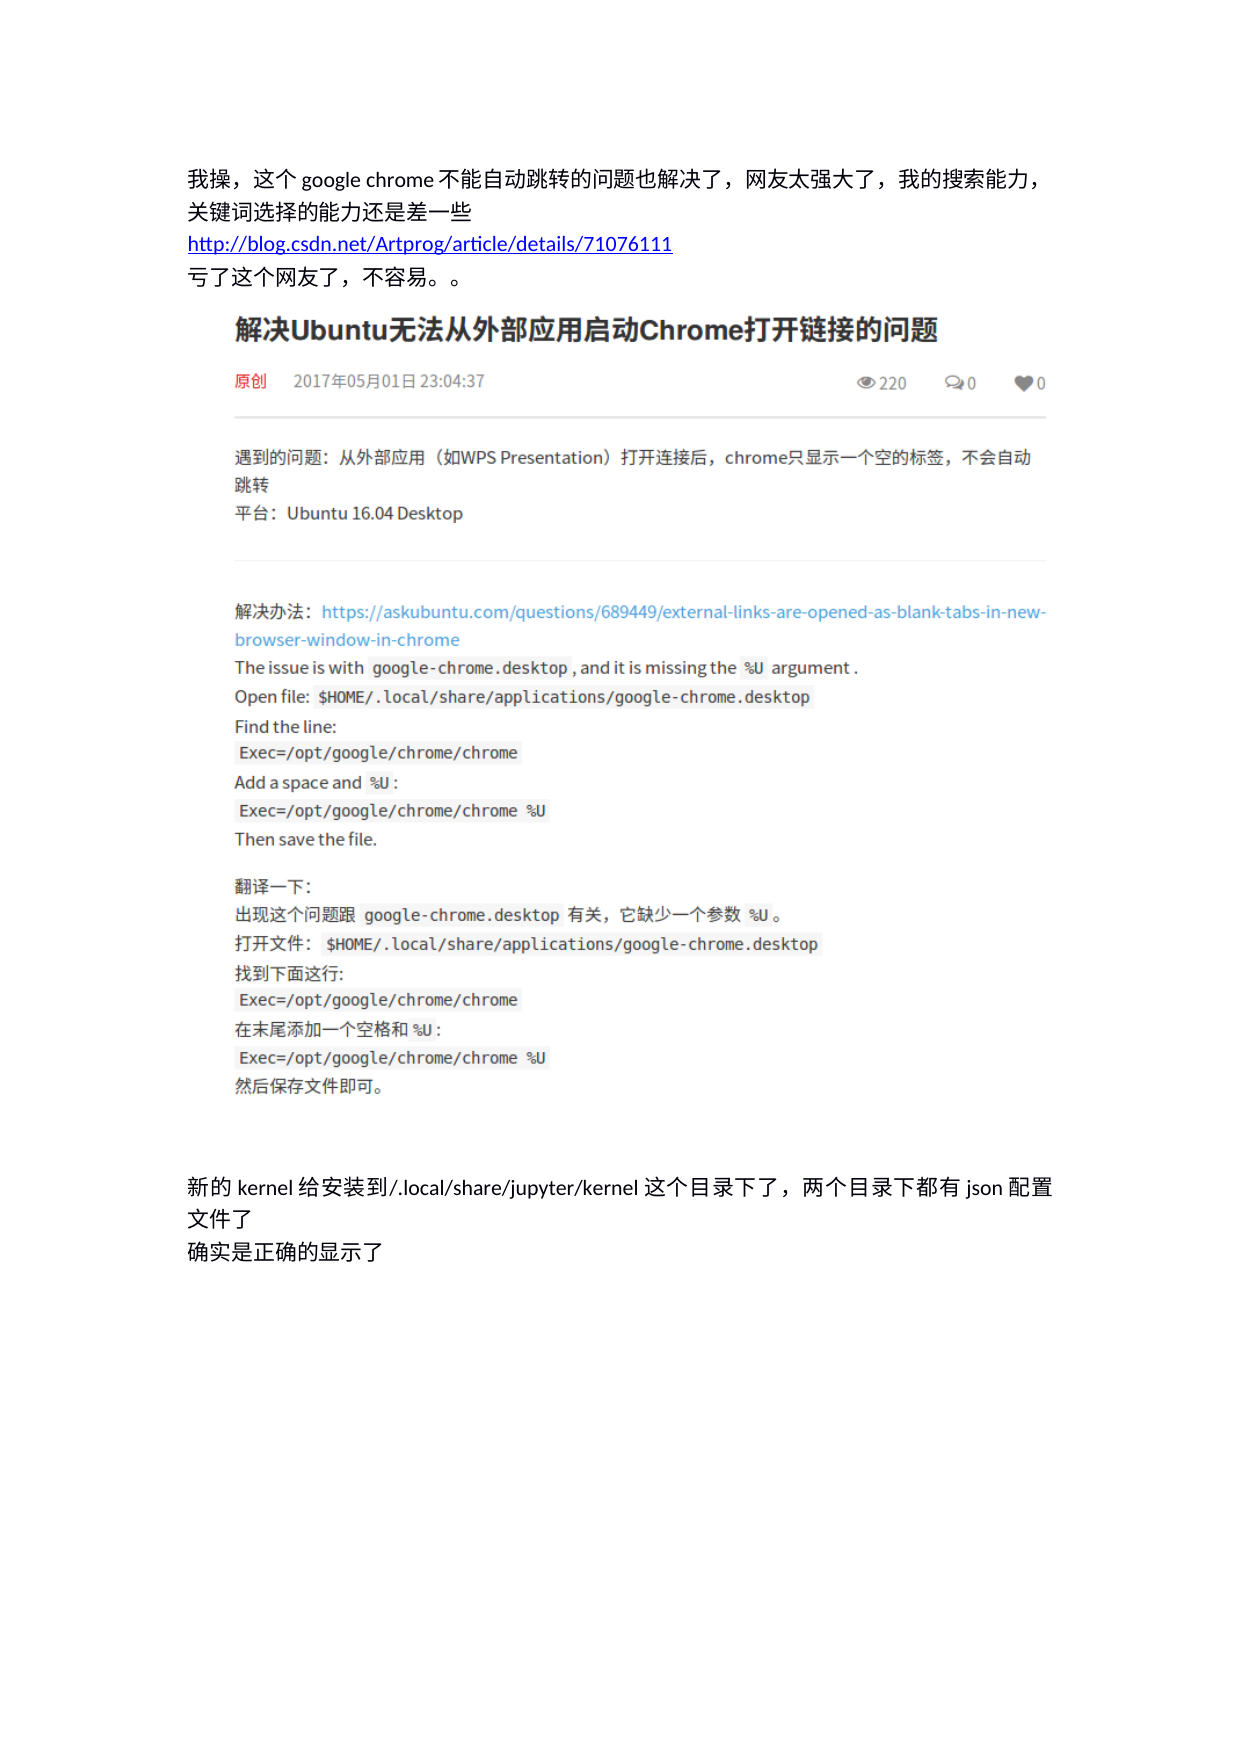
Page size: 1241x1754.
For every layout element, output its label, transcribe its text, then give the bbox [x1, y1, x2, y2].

text http://blog.csdn.net/Artprog/article/details/71076111 [187, 227, 1053, 259]
text 新的kernel给安装到/.local/share/jupyter/kernel这个目录下了，两个目录下都有json配置文件了 [187, 1169, 1053, 1234]
text 亏了这个网友了，不容易。。 [187, 259, 1053, 292]
picture [187, 292, 1053, 1109]
text 我操，这个google chrome不能自动跳转的问题也解决了，网友太强大了，我的搜索能力，关键词选择的能力还是差一些 [187, 162, 1053, 227]
text 确实是正确的显示了 [187, 1234, 1053, 1267]
